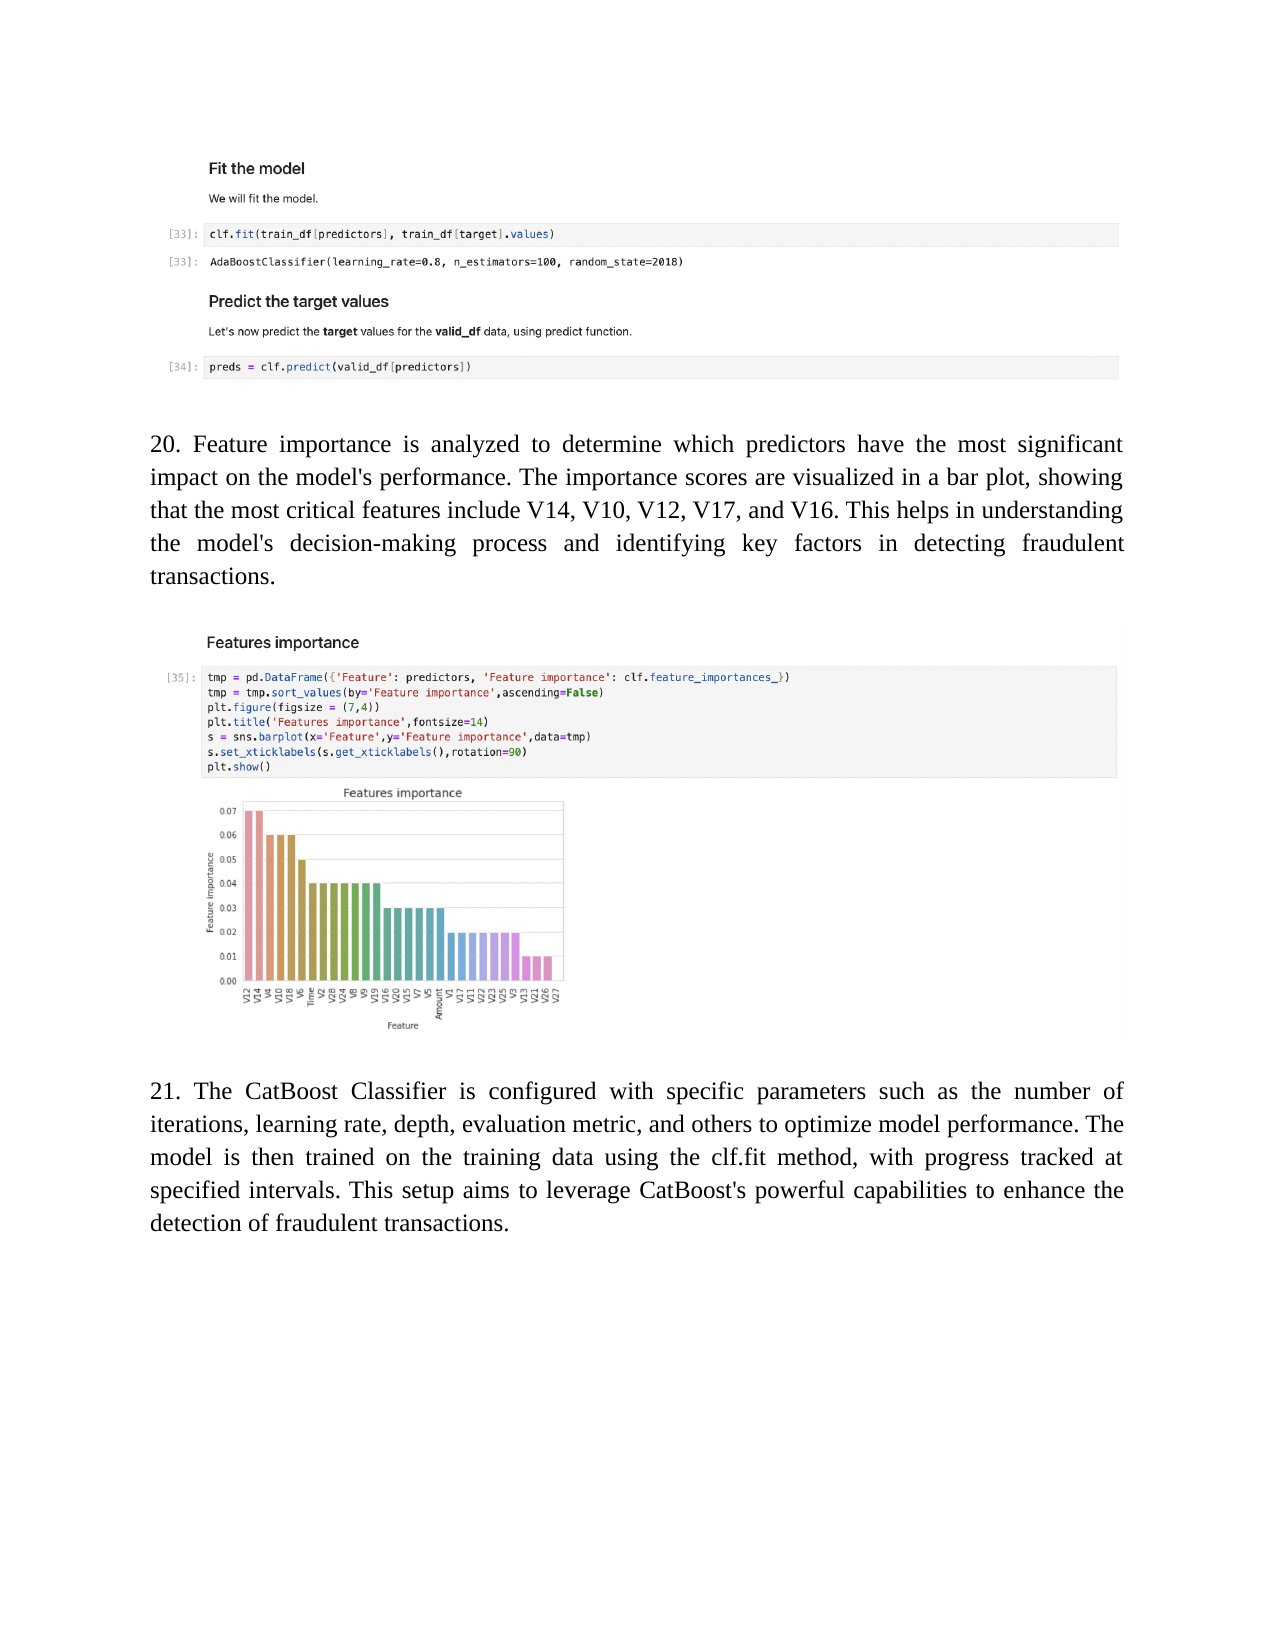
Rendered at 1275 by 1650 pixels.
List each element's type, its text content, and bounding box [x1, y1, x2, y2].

picture [150, 627, 1125, 1039]
text 21. The CatBoost Classifier is configured with specific parameters such as the number of iterations, learning rate, depth, evaluation metric, and others to optimize model performance. The model is then trained on the training data using the clf.fit method, with progress tracked at specified intervals. This setup aims to leverage CatBoost's powerful capabilities to enhance the detection of fraudulent transactions. [150, 1076, 1125, 1237]
picture [150, 150, 1125, 392]
text 20. Feature importance is analyzed to determine which predictors have the most significant impact on the model's performance. The importance scores are visualized in a bar plot, showing that the most critical features include V14, V10, V12, V17, and V16. This helps in understanding the model's decision-making process and identifying key factors in detecting fraudulent transactions. [150, 429, 1125, 590]
